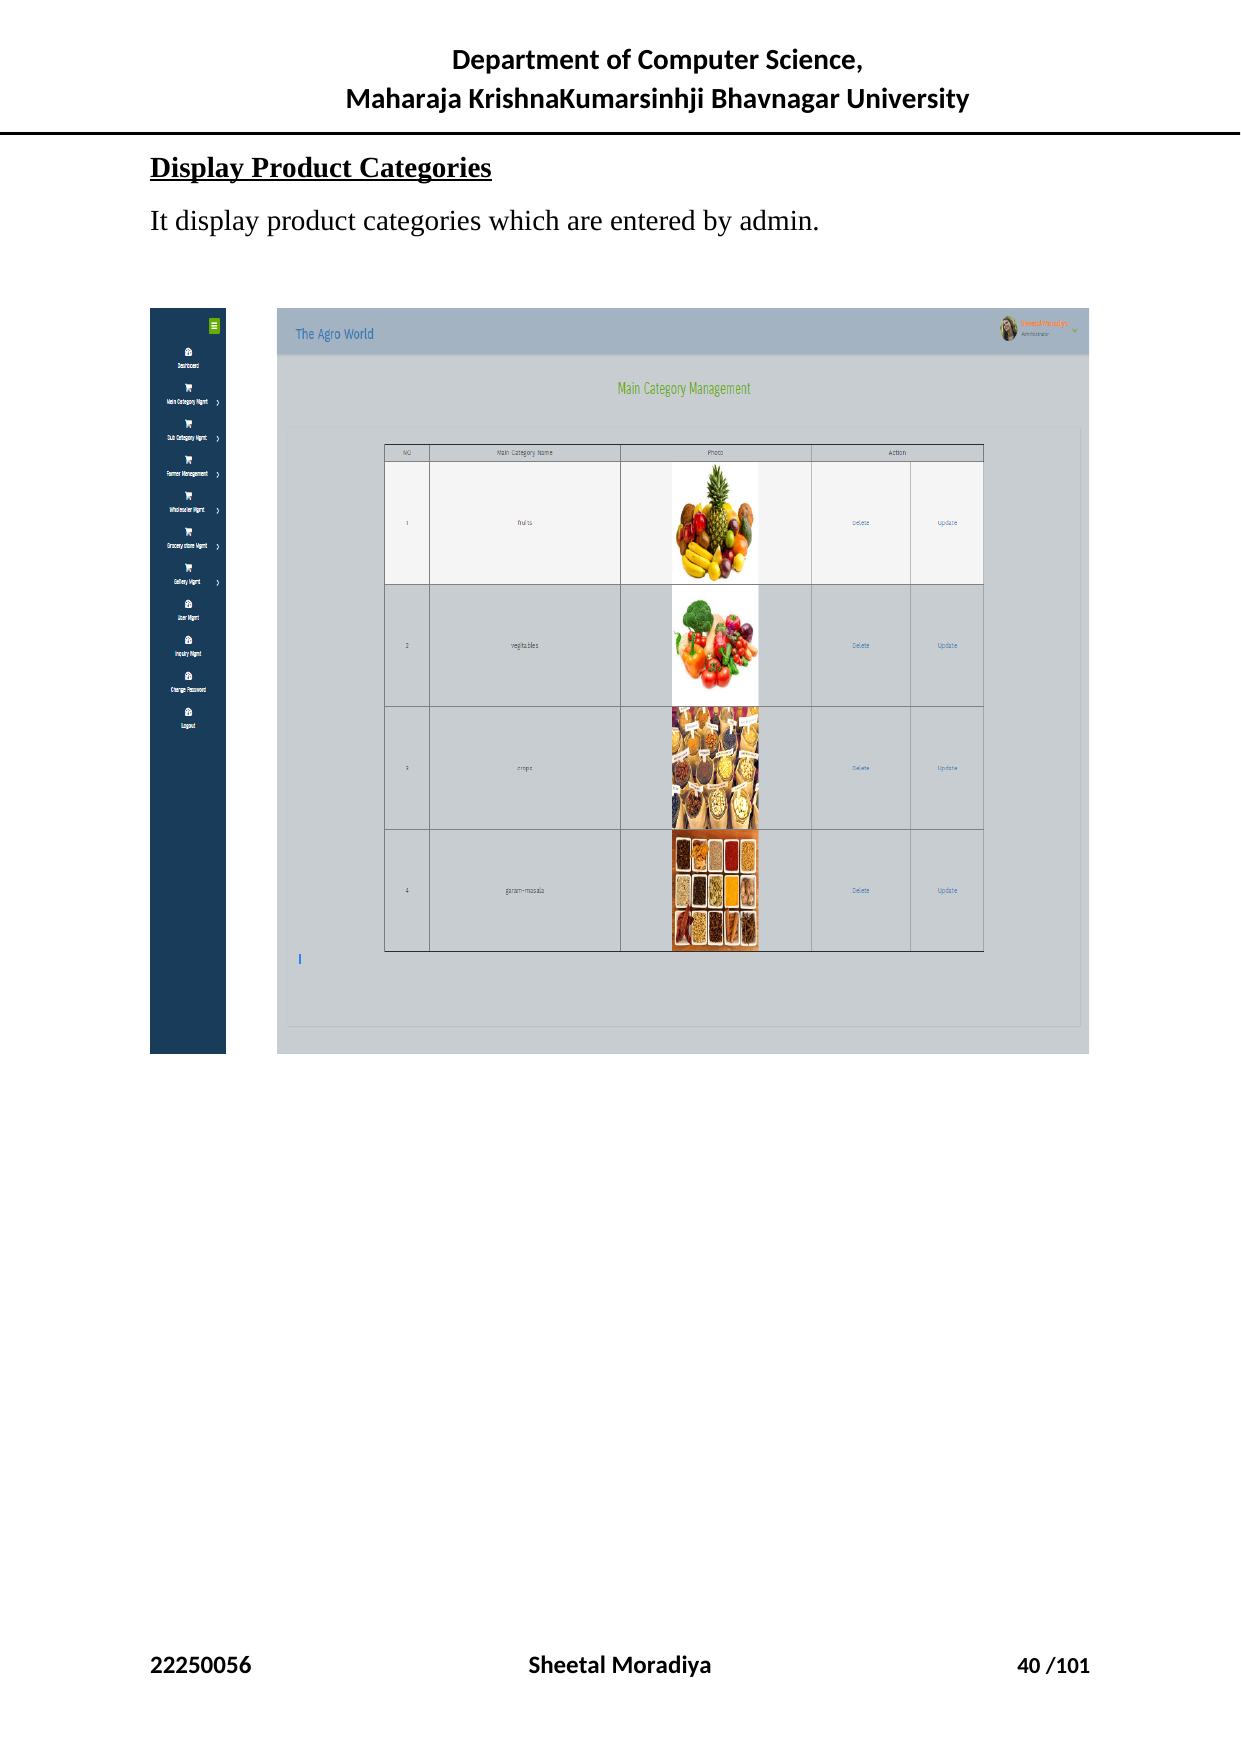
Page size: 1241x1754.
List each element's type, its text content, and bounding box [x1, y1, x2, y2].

picture [150, 308, 1090, 1054]
text It display product categories which are entered by admin. [150, 203, 1090, 236]
text Display Product Categories [150, 150, 1090, 183]
